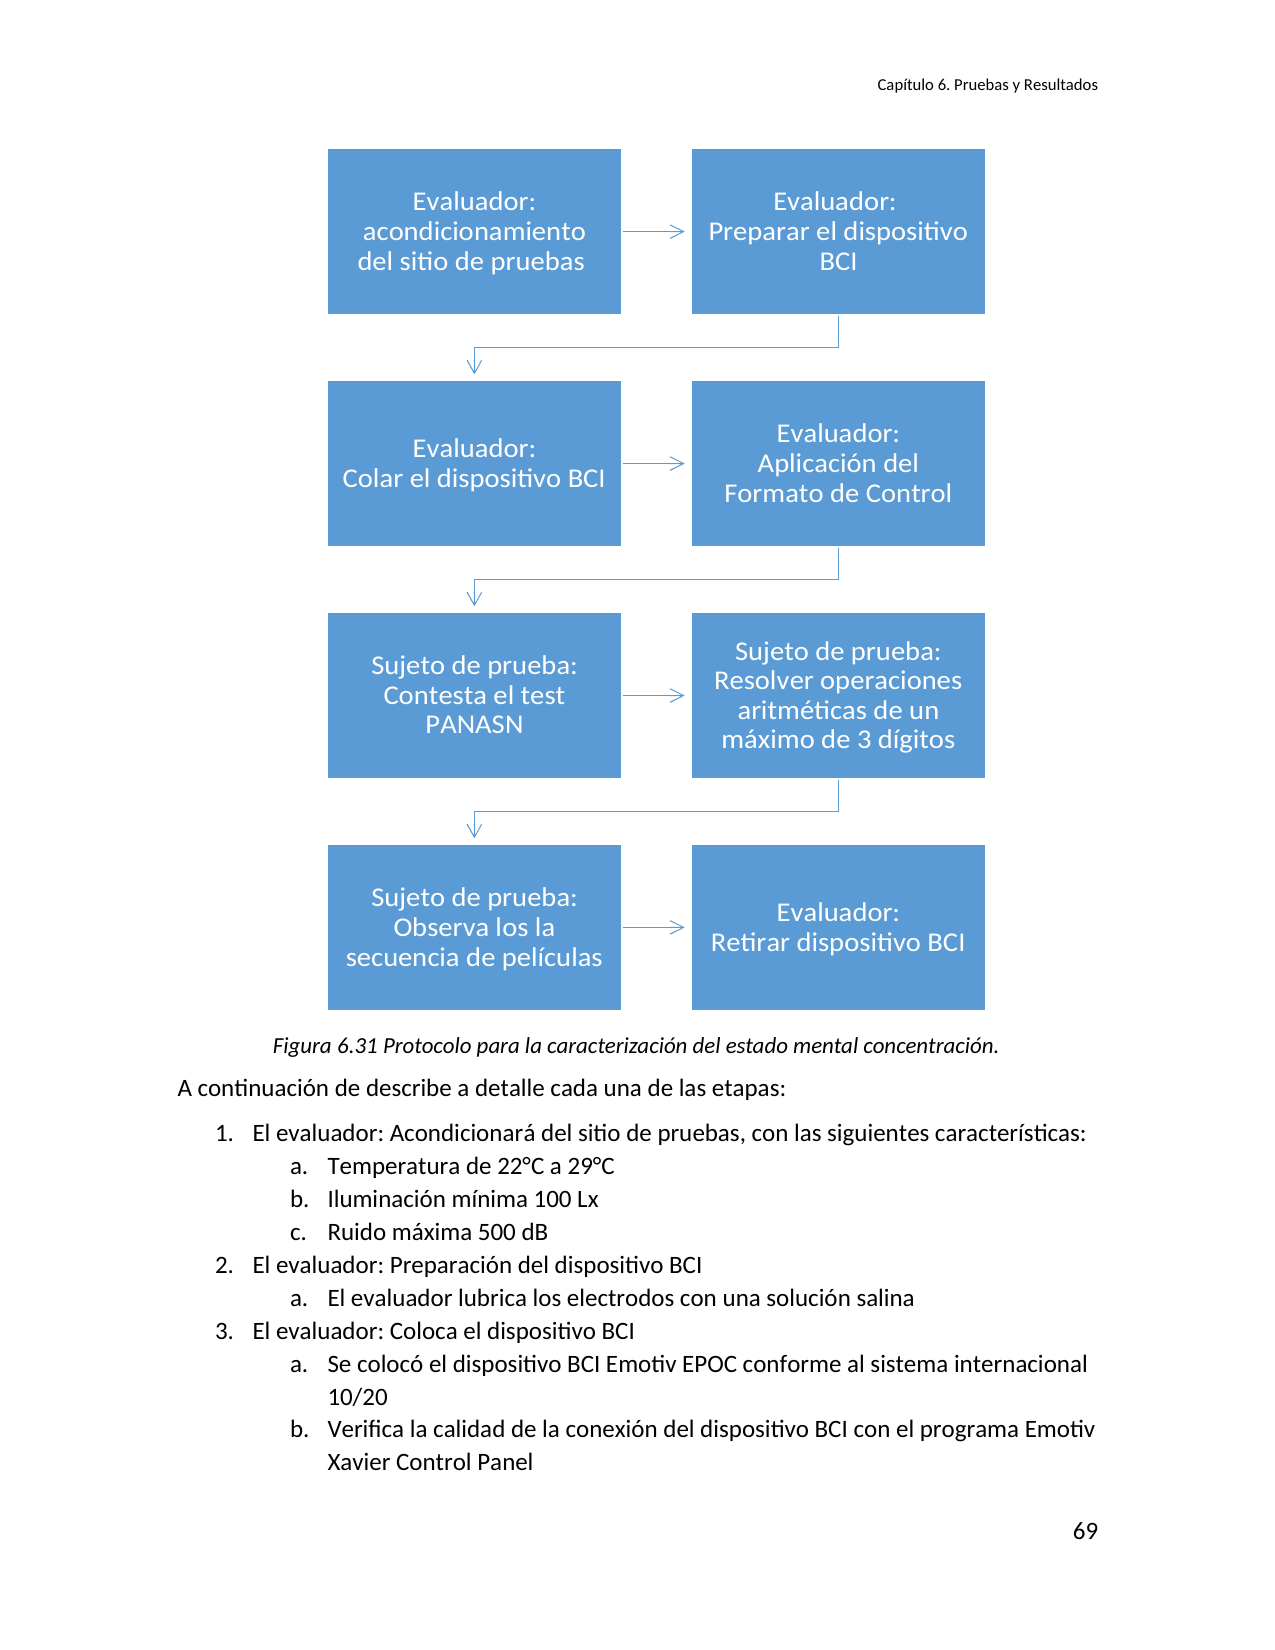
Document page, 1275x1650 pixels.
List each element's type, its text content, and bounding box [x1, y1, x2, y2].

text A continuación de describe a detalle cada una de las etapas: [177, 1072, 1098, 1102]
list El evaluador lubrica los electrodos con una solución salina [290, 1282, 1098, 1312]
list Temperatura de 22°C a 29°C [290, 1150, 1098, 1181]
list El evaluador: Acondicionará del sitio de pruebas, con las siguientes características: [215, 1117, 1098, 1148]
list El evaluador: Preparación del dispositivo BCI [215, 1249, 1098, 1279]
list Iluminación mínima 100 Lx [290, 1183, 1098, 1214]
list Ruido máxima 500 dB [290, 1216, 1098, 1247]
list Se colocó el dispositivo BCI Emotiv EPOC conforme al sistema internacional 10/20 [290, 1348, 1098, 1411]
list El evaluador: Coloca el dispositivo BCI [215, 1315, 1098, 1345]
list Verifica la calidad de la conexión del dispositivo BCI con el programa Emotiv Xavier Control Panel [290, 1414, 1098, 1477]
